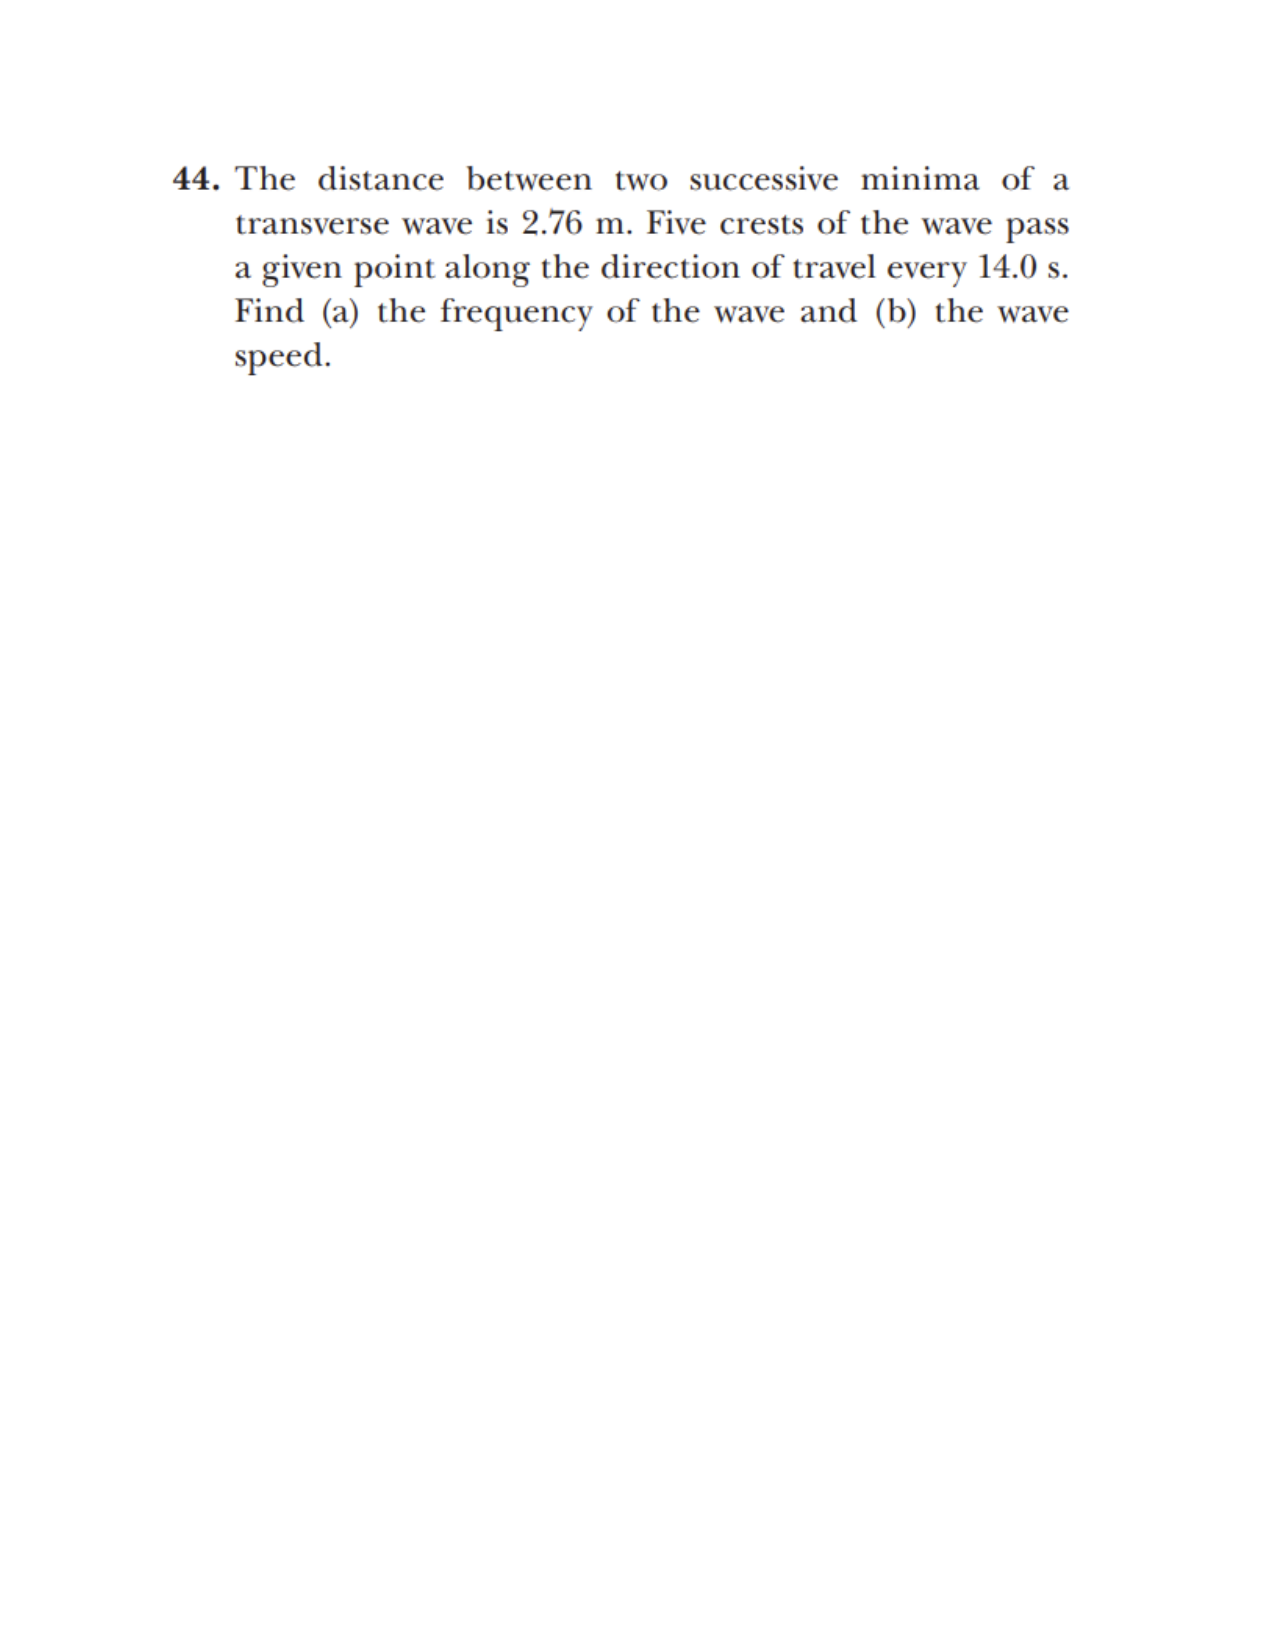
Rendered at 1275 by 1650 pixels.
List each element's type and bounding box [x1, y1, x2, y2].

picture [150, 150, 1113, 385]
